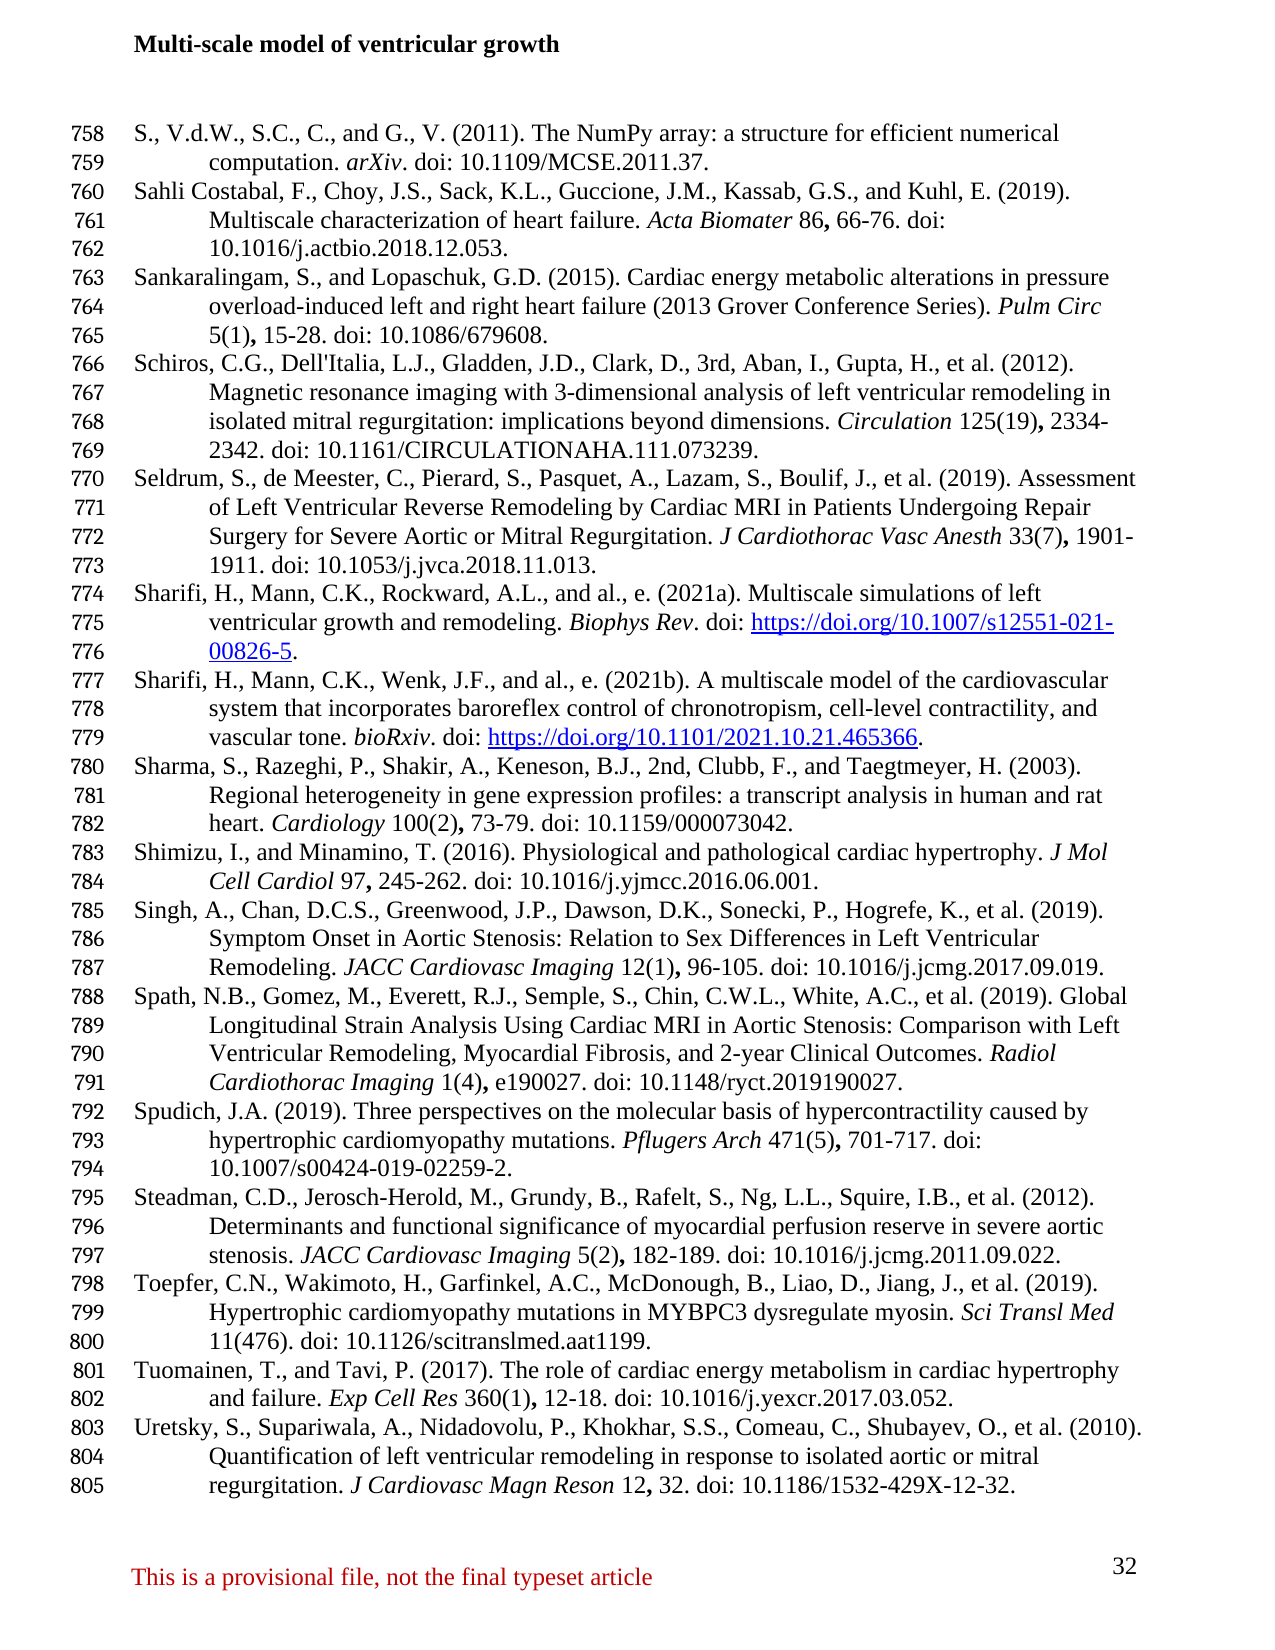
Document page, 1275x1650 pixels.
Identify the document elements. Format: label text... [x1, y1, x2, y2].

text Seldrum, S., de Meester, C., Pierard, S., Pasquet, A., Lazam, S., Boulif, J., et al. (2019). Assessment of Left Ventricular Reverse Remodeling by Cardiac MRI in Patients Undergoing Repair Surgery for Severe Aortic or Mitral Regurgitation. J Cardiothorac Vasc Anesth 33(7), 1901-1911. doi: 10.1053/j.jvca.2018.11.013. [133, 463, 1152, 578]
text Tuomainen, T., and Tavi, P. (2017). The role of cardiac energy metabolism in cardiac hypertrophy and failure. Exp Cell Res 360(1), 12-18. doi: 10.1016/j.yexcr.2017.03.052. [133, 1355, 1152, 1412]
text Steadman, C.D., Jerosch-Herold, M., Grundy, B., Rafelt, S., Ng, L.L., Squire, I.B., et al. (2012). Determinants and functional significance of myocardial perfusion reserve in severe aortic stenosis. JACC Cardiovasc Imaging 5(2), 182-189. doi: 10.1016/j.jcmg.2011.09.022. [133, 1182, 1152, 1268]
text Toepfer, C.N., Wakimoto, H., Garfinkel, A.C., McDonough, B., Liao, D., Jiang, J., et al. (2019). Hypertrophic cardiomyopathy mutations in MYBPC3 dysregulate myosin. Sci Transl Med 11(476). doi: 10.1126/scitranslmed.aat1199. [133, 1268, 1152, 1355]
text Schiros, C.G., Dell'Italia, L.J., Gladden, J.D., Clark, D., 3rd, Aban, I., Gupta, H., et al. (2012). Magnetic resonance imaging with 3-dimensional analysis of left ventricular remodeling in isolated mitral regurgitation: implications beyond dimensions. Circulation 125(19), 2334-2342. doi: 10.1161/CIRCULATIONAHA.111.073239. [133, 348, 1152, 463]
text Sahli Costabal, F., Choy, J.S., Sack, K.L., Guccione, J.M., Kassab, G.S., and Kuhl, E. (2019). Multiscale characterization of heart failure. Acta Biomater 86, 66-76. doi: 10.1016/j.actbio.2018.12.053. [133, 176, 1152, 262]
text Uretsky, S., Supariwala, A., Nidadovolu, P., Khokhar, S.S., Comeau, C., Shubayev, O., et al. (2010). Quantification of left ventricular remodeling in response to isolated aortic or mitral regurgitation. J Cardiovasc Magn Reson 12, 32. doi: 10.1186/1532-429X-12-32. [133, 1412, 1152, 1498]
text Sharma, S., Razeghi, P., Shakir, A., Keneson, B.J., 2nd, Clubb, F., and Taegtmeyer, H. (2003). Regional heterogeneity in gene expression profiles: a transcript analysis in human and rat heart. Cardiology 100(2), 73-79. doi: 10.1159/000073042. [133, 751, 1152, 837]
text Shimizu, I., and Minamino, T. (2016). Physiological and pathological cardiac hypertrophy. J Mol Cell Cardiol 97, 245-262. doi: 10.1016/j.yjmcc.2016.06.001. [133, 837, 1152, 895]
text Sankaralingam, S., and Lopaschuk, G.D. (2015). Cardiac energy metabolic alterations in pressure overload-induced left and right heart failure (2013 Grover Conference Series). Pulm Circ 5(1), 15-28. doi: 10.1086/679608. [133, 262, 1152, 348]
text Spath, N.B., Gomez, M., Everett, R.J., Semple, S., Chin, C.W.L., White, A.C., et al. (2019). Global Longitudinal Strain Analysis Using Cardiac MRI in Aortic Stenosis: Comparison with Left Ventricular Remodeling, Myocardial Fibrosis, and 2-year Clinical Outcomes. Radiol Cardiothorac Imaging 1(4), e190027. doi: 10.1148/ryct.2019190027. [133, 981, 1152, 1096]
text S., V.d.W., S.C., C., and G., V. (2011). The NumPy array: a structure for efficient numerical computation. arXiv. doi: 10.1109/MCSE.2011.37. [133, 118, 1152, 176]
text Sharifi, H., Mann, C.K., Wenk, J.F., and al., e. (2021b). A multiscale model of the cardiovascular system that incorporates baroreflex control of chronotropism, cell-level contractility, and vascular tone. bioRxiv. doi: https://doi.org/10.1101/2021.10.21.465366. [133, 665, 1152, 751]
text Sharifi, H., Mann, C.K., Rockward, A.L., and al., e. (2021a). Multiscale simulations of left ventricular growth and remodeling. Biophys Rev. doi: https://doi.org/10.1007/s12551-021-00826-5. [133, 578, 1152, 665]
text Spudich, J.A. (2019). Three perspectives on the molecular basis of hypercontractility caused by hypertrophic cardiomyopathy mutations. Pflugers Arch 471(5), 701-717. doi: 10.1007/s00424-019-02259-2. [133, 1096, 1152, 1182]
text Singh, A., Chan, D.C.S., Greenwood, J.P., Dawson, D.K., Sonecki, P., Hogrefe, K., et al. (2019). Symptom Onset in Aortic Stenosis: Relation to Sex Differences in Left Ventricular Remodeling. JACC Cardiovasc Imaging 12(1), 96-105. doi: 10.1016/j.jcmg.2017.09.019. [133, 895, 1152, 981]
